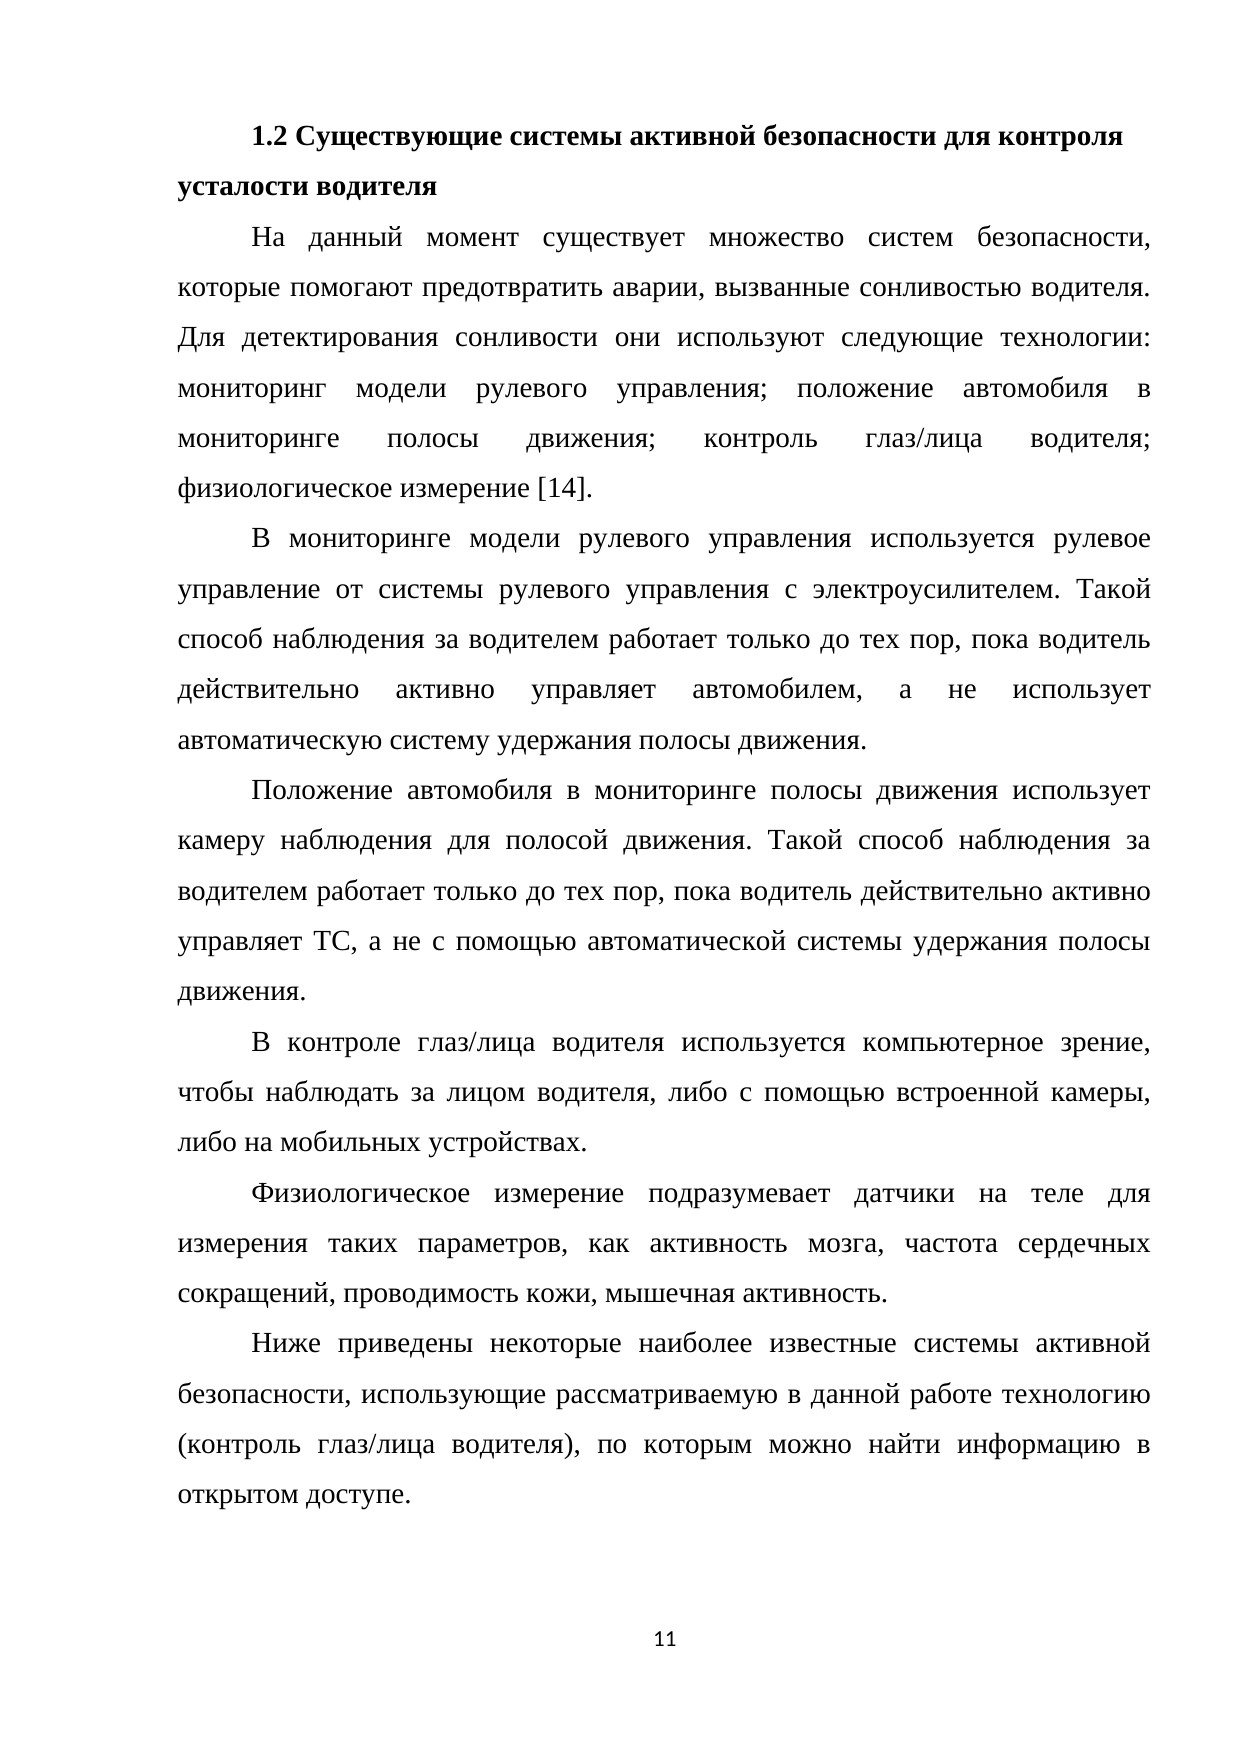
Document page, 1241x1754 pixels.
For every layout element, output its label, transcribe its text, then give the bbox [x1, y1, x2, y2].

subtitle 1.2 Существующие системы активной безопасности для контроля усталости водителя [177, 118, 1152, 202]
text На данный момент существует множество систем безопасности, которые помогают предотвратить аварии, вызванные сонливостью водителя. Для детектирования сонливости они используют следующие технологии: мониторинг модели рулевого управления; положение автомобиля в мониторинге полосы движения; контроль глаз/лица водителя; физиологическое измерение [14]. [177, 219, 1152, 504]
text В мониторинге модели рулевого управления используется рулевое управление от системы рулевого управления с электроусилителем. Такой способ наблюдения за водителем работает только до тех пор, пока водитель действительно активно управляет автомобилем, а не использует автоматическую систему удержания полосы движения. [177, 521, 1152, 755]
text В контроле глаз/лица водителя используется компьютерное зрение, чтобы наблюдать за лицом водителя, либо с помощью встроенной камеры, либо на мобильных устройствах. [177, 1024, 1152, 1158]
text Физиологическое измерение подразумевает датчики на теле для измерения таких параметров, как активность мозга, частота сердечных сокращений, проводимость кожи, мышечная активность. [177, 1175, 1152, 1309]
text Ниже приведены некоторые наиболее известные системы активной безопасности, использующие рассматриваемую в данной работе технологию (контроль глаз/лица водителя), по которым можно найти информацию в открытом доступе. [177, 1326, 1152, 1510]
text Положение автомобиля в мониторинге полосы движения использует камеру наблюдения для полосой движения. Такой способ наблюдения за водителем работает только до тех пор, пока водитель действительно активно управляет ТС, а не с помощью автоматической системы удержания полосы движения. [177, 772, 1152, 1007]
